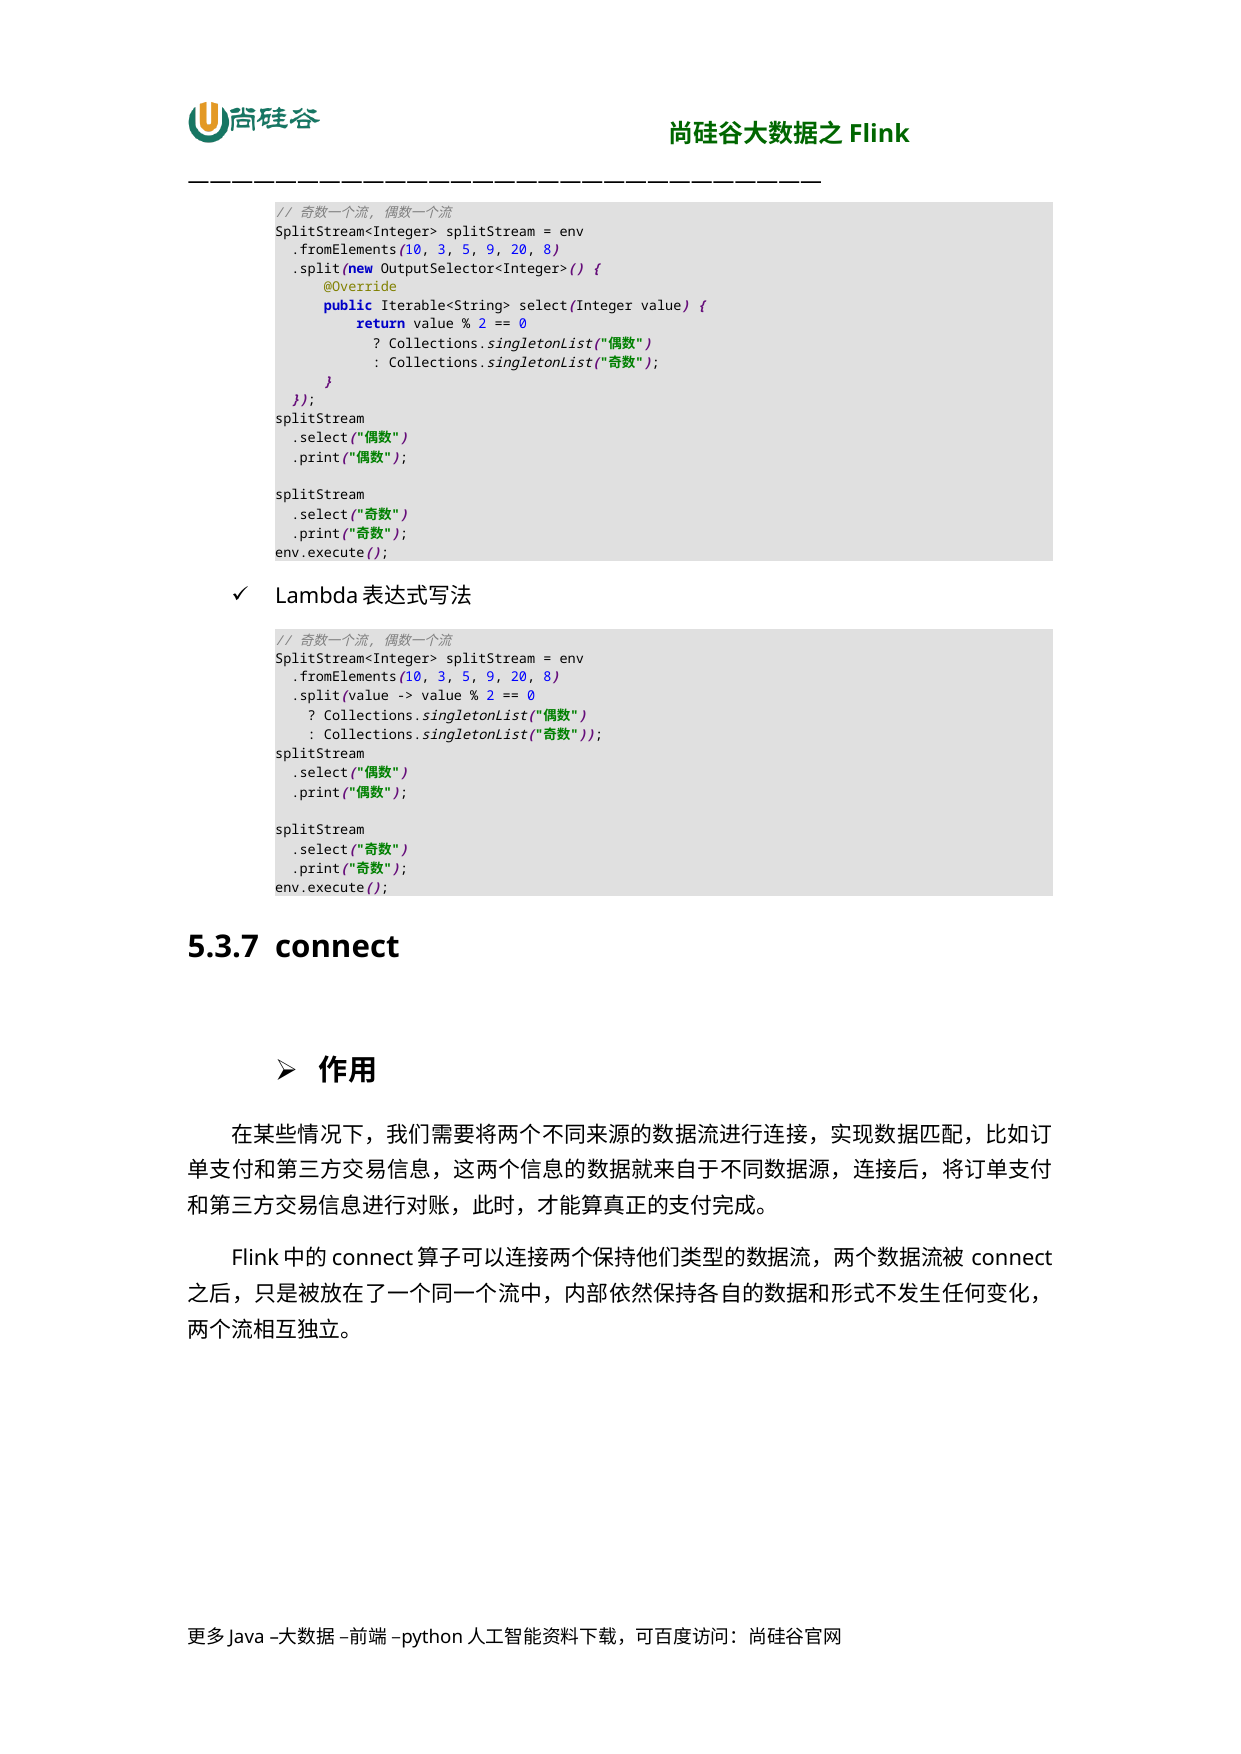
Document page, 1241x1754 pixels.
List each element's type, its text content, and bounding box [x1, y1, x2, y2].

list Lambda表达式写法 [231, 577, 1053, 610]
picture [187, 101, 320, 143]
text 在某些情况下，我们需要将两个不同来源的数据流进行连接，实现数据匹配，比如订单支付和第三方交易信息，这两个信息的数据就来自于不同数据源，连接后，将订单支付和第三方交易信息进行对账，此时，才能算真正的支付完成。 [187, 1116, 1053, 1220]
text 作用 [231, 1035, 1042, 1100]
text // 奇数一个流, 偶数一个流 SplitStream<Integer> splitStream = env .fromElements(10, 3, 5, 9, 20, 8) .split(value -> value % 2 == 0 ? Collections.singletonList("偶数") : Collections.singletonList("奇数")); splitStream .select("偶数") .print("偶数"); splitStream .select("奇数") .print("奇数"); env.execute(); [275, 629, 1053, 896]
subtitle connect [187, 912, 1053, 977]
text // 奇数一个流, 偶数一个流 SplitStream<Integer> splitStream = env .fromElements(10, 3, 5, 9, 20, 8) .split(new OutputSelector<Integer>() { @Override public Iterable<String> select(Integer value) { return value % 2 == 0 ? Collections.singletonList("偶数") : Collections.singletonList("奇数"); } }); splitStream .select("偶数") .print("偶数"); splitStream .select("奇数") .print("奇数"); env.execute(); [275, 202, 1053, 561]
text Flink中的connect算子可以连接两个保持他们类型的数据流，两个数据流被connect之后，只是被放在了一个同一个流中，内部依然保持各自的数据和形式不发生任何变化，两个流相互独立。 [187, 1240, 1053, 1344]
